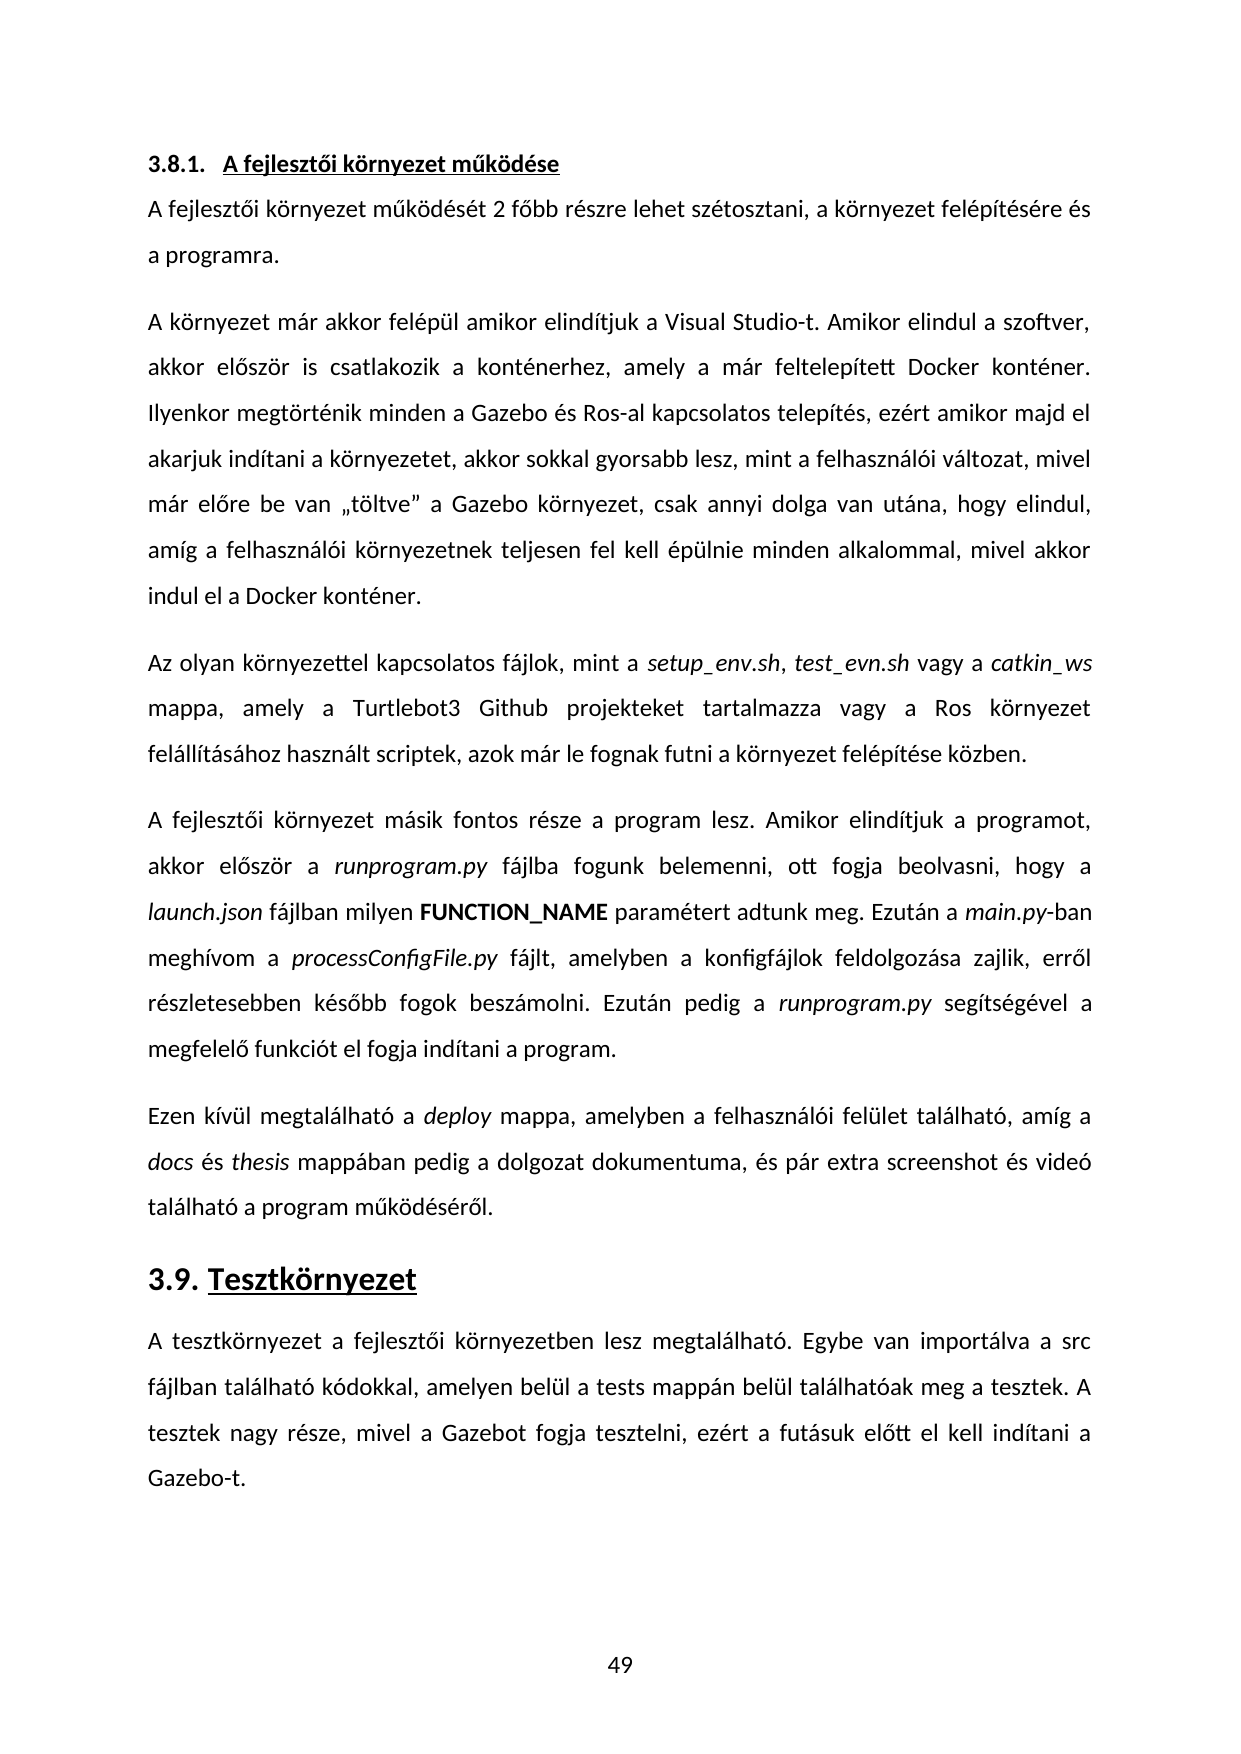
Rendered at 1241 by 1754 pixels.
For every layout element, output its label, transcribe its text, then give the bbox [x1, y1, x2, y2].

text A fejlesztői környezet másik fontos része a program lesz. Amikor elindítjuk a programot, akkor először a runprogram.py fájlba fogunk belemenni, ott fogja beolvasni, hogy a launch.json fájlban milyen FUNCTION_NAME paramétert adtunk meg. Ezután a main.py-ban meghívom a processConfigFile.py fájlt, amelyben a konfigfájlok feldolgozása zajlik, erről részletesebben később fogok beszámolni. Ezután pedig a runprogram.py segítségével a megfelelő funkciót el fogja indítani a program. [148, 805, 1092, 1064]
text Az olyan környezettel kapcsolatos fájlok, mint a setup_env.sh, test_evn.sh vagy a catkin_ws mappa, amely a Turtlebot3 Github projekteket tartalmazza vagy a Ros környezet felállításához használt scriptek, azok már le fognak futni a környezet felépítése közben. [148, 647, 1092, 769]
subtitle A fejlesztői környezet működése [148, 148, 1092, 178]
subtitle Tesztkörnyezet [148, 1258, 1092, 1299]
text Ezen kívül megtalálható a deploy mappa, amelyben a felhasználói felület található, amíg a docs és thesis mappában pedig a dolgozat dokumentuma, és pár extra screenshot és videó található a program működéséről. [148, 1100, 1092, 1222]
text A környezet már akkor felépül amikor elindítjuk a Visual Studio-t. Amikor elindul a szoftver, akkor először is csatlakozik a konténerhez, amely a már feltelepített Docker konténer. Ilyenkor megtörténik minden a Gazebo és Ros-al kapcsolatos telepítés, ezért amikor majd el akarjuk indítani a környezetet, akkor sokkal gyorsabb lesz, mint a felhasználói változat, mivel már előre be van „töltve” a Gazebo környezet, csak annyi dolga van utána, hogy elindul, amíg a felhasználói környezetnek teljesen fel kell épülnie minden alkalommal, mivel akkor indul el a Docker konténer. [148, 306, 1092, 611]
text A tesztkörnyezet a fejlesztői környezetben lesz megtalálható. Egybe van importálva a src fájlban található kódokkal, amelyen belül a tests mappán belül találhatóak meg a tesztek. A tesztek nagy része, mivel a Gazebot fogja tesztelni, ezért a futásuk előtt el kell indítani a Gazebo-t. [148, 1325, 1092, 1493]
text A fejlesztői környezet működését 2 főbb részre lehet szétosztani, a környezet felépítésére és a programra. [148, 193, 1092, 270]
